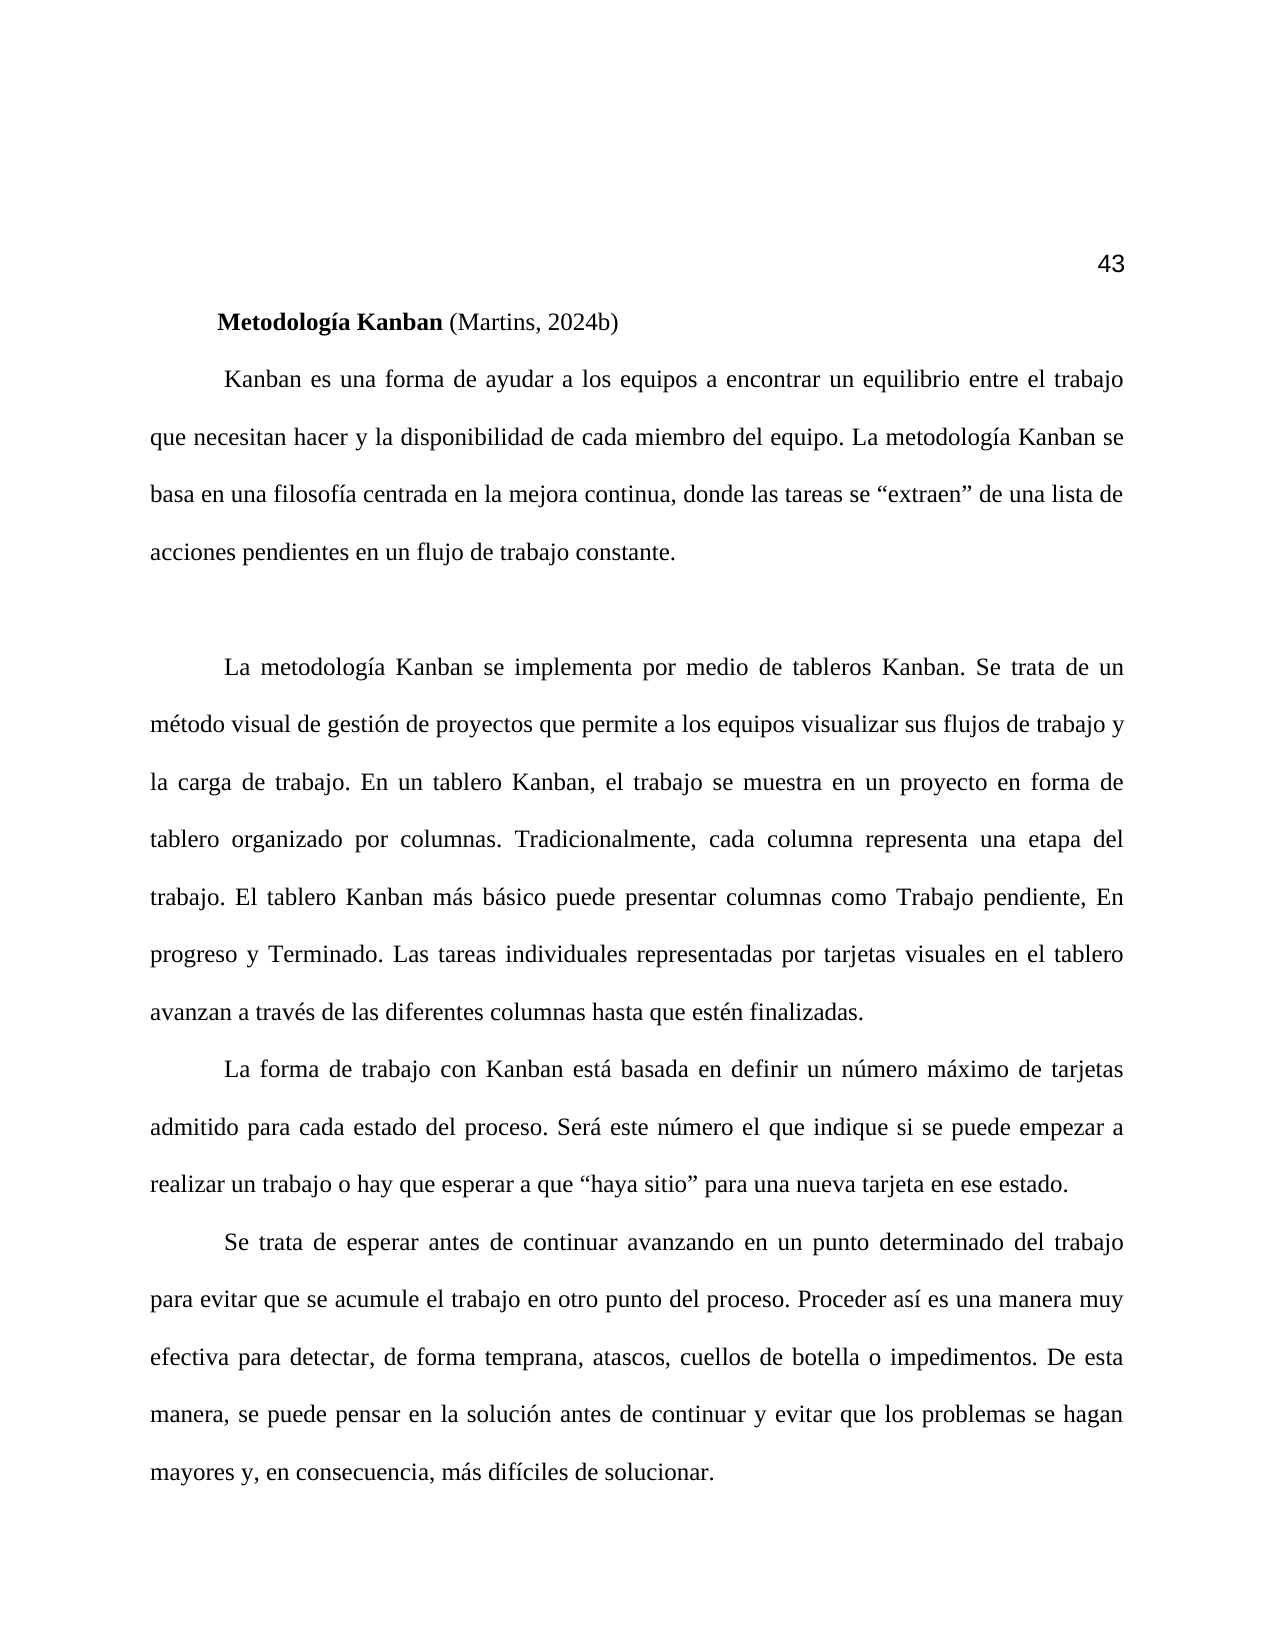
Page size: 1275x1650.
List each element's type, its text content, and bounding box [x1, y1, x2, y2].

text Metodología Kanban (Martins, 2024b) [217, 307, 1125, 336]
text Se trata de esperar antes de continuar avanzando en un punto determinado del trabajo para evitar que se acumule el trabajo en otro punto del proceso. Proceder así es una manera muy efectiva para detectar, de forma temprana, atascos, cuellos de botella o impedimentos. De esta manera, se puede pensar en la solución antes de continuar y evitar que los problemas se hagan mayores y, en consecuencia, más difíciles de solucionar. [150, 1227, 1125, 1486]
text Kanban es una forma de ayudar a los equipos a encontrar un equilibrio entre el trabajo que necesitan hacer y la disponibilidad de cada miembro del equipo. La metodología Kanban se basa en una filosofía centrada en la mejora continua, donde las tareas se “extraen” de una lista de acciones pendientes en un flujo de trabajo constante. [150, 364, 1125, 566]
text La forma de trabajo con Kanban está basada en definir un número máximo de tarjetas admitido para cada estado del proceso. Será este número el que indique si se puede empezar a realizar un trabajo o hay que esperar a que “haya sitio” para una nueva tarjeta en ese estado. [150, 1054, 1125, 1198]
text La metodología Kanban se implementa por medio de tableros Kanban. Se trata de un método visual de gestión de proyectos que permite a los equipos visualizar sus flujos de trabajo y la carga de trabajo. En un tablero Kanban, el trabajo se muestra en un proyecto en forma de tablero organizado por columnas. Tradicionalmente, cada columna representa una etapa del trabajo. El tablero Kanban más básico puede presentar columnas como Trabajo pendiente, En progreso y Terminado. Las tareas individuales representadas por tarjetas visuales en el tablero avanzan a través de las diferentes columnas hasta que estén finalizadas. [150, 652, 1125, 1026]
